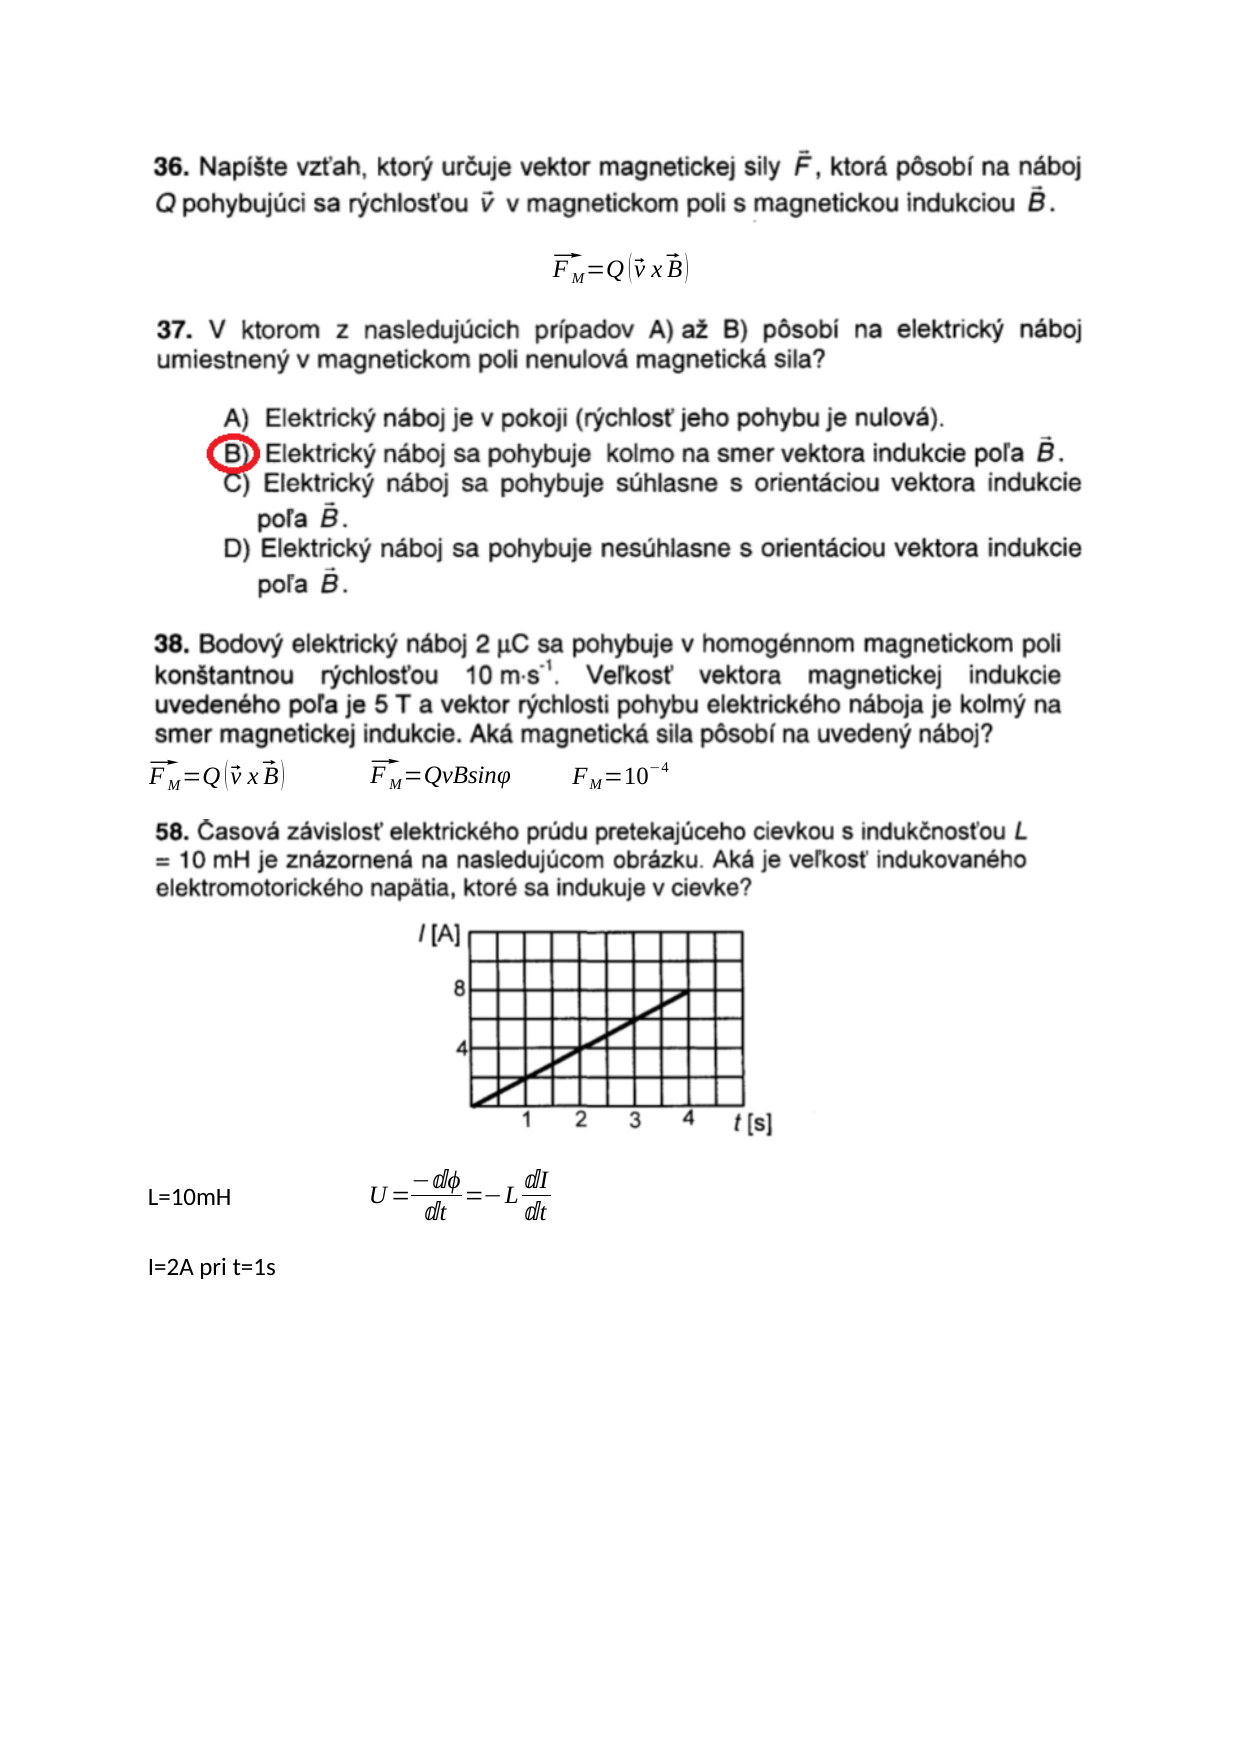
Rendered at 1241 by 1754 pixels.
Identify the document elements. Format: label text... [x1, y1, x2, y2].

picture [147, 147, 1092, 226]
text L=10mH [148, 1167, 1093, 1226]
text I=2A pri t=1s [148, 1251, 1093, 1282]
picture [147, 311, 1092, 603]
picture [147, 627, 1068, 754]
picture [147, 819, 1034, 1142]
